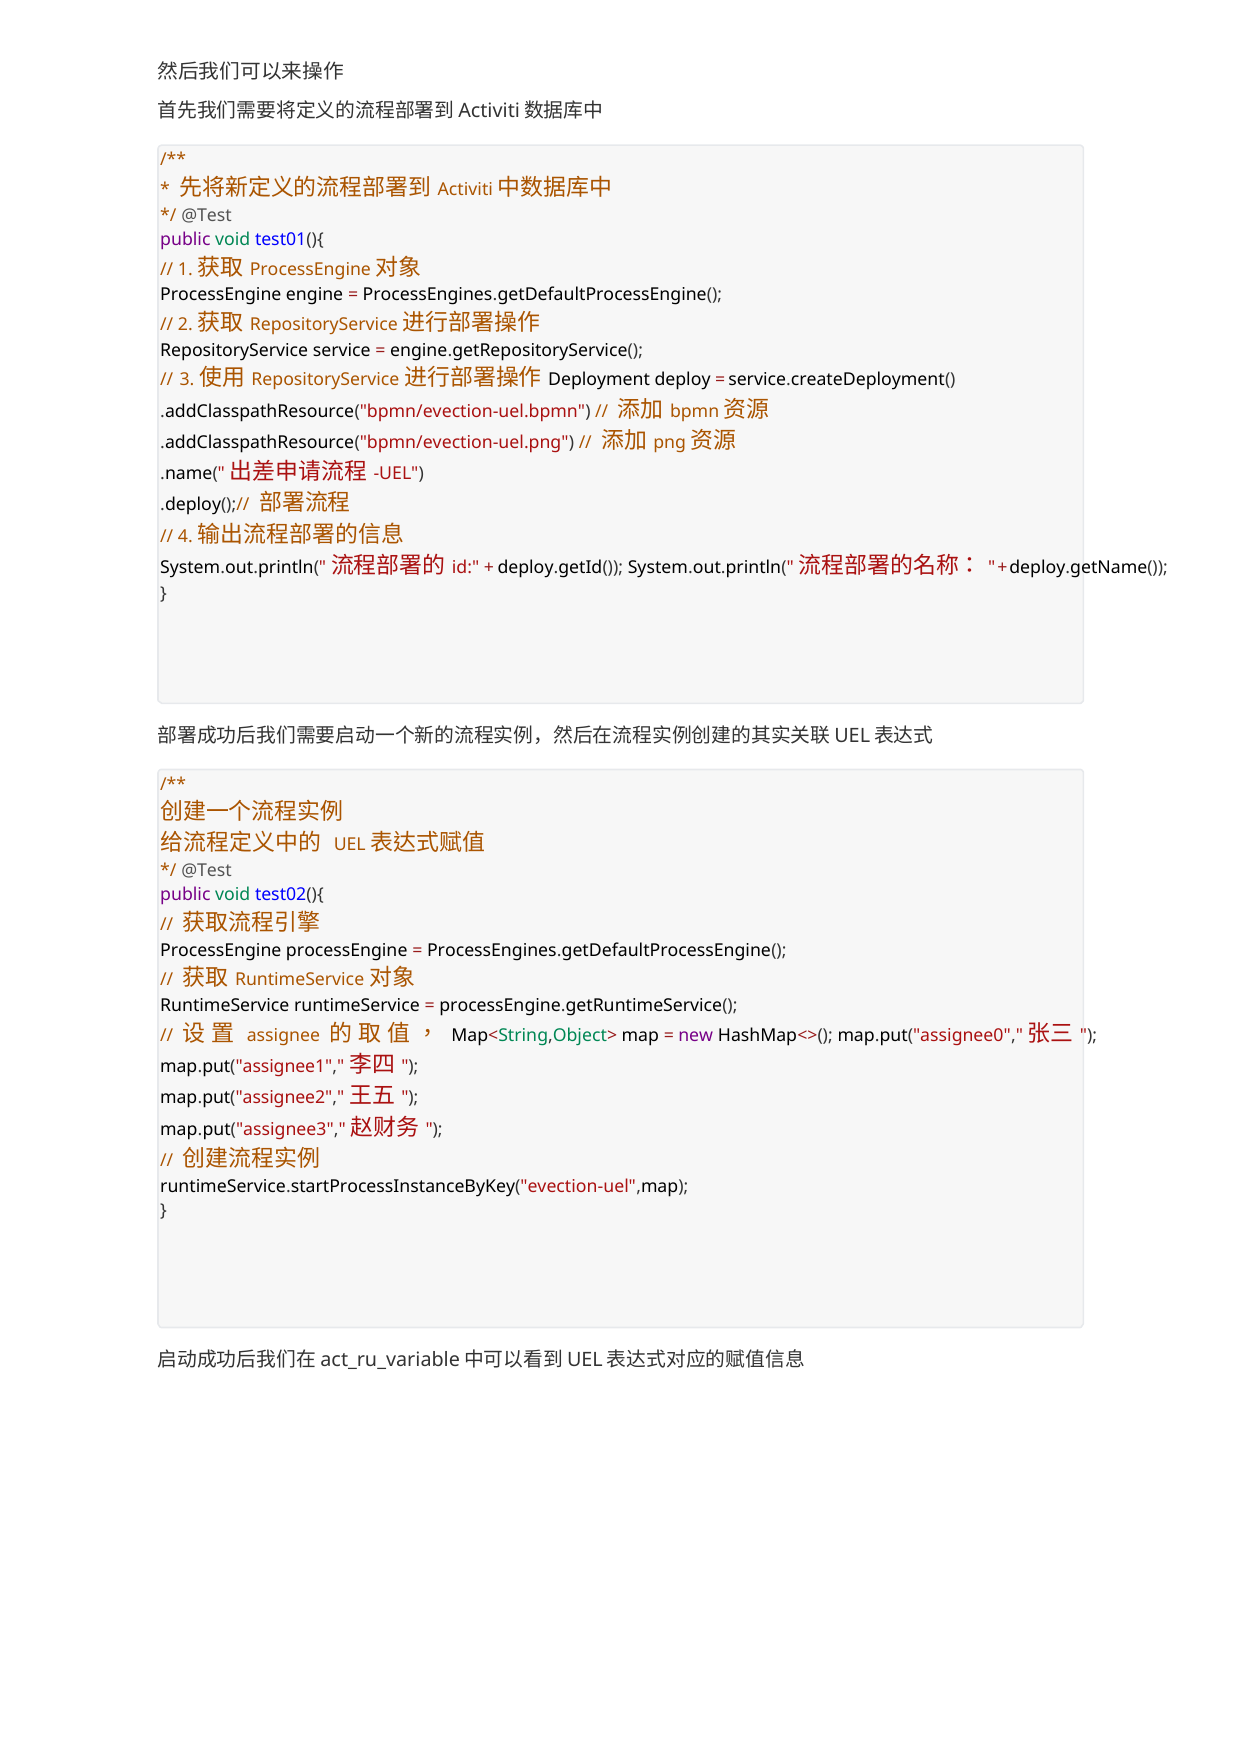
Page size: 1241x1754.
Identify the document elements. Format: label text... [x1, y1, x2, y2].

text 然后我们可以来操作 [157, 56, 1096, 84]
text 部署成功后我们需要启动一个新的流程实例，然后在流程实例创建的其实关联UEL表达式 [157, 719, 1096, 748]
text 启动成功后我们在 act_ru_variable中可以看到UEL表达式对应的赋值信息 [157, 1343, 1096, 1372]
text 首先我们需要将定义的流程部署到Activiti数据库中 [157, 95, 1096, 124]
